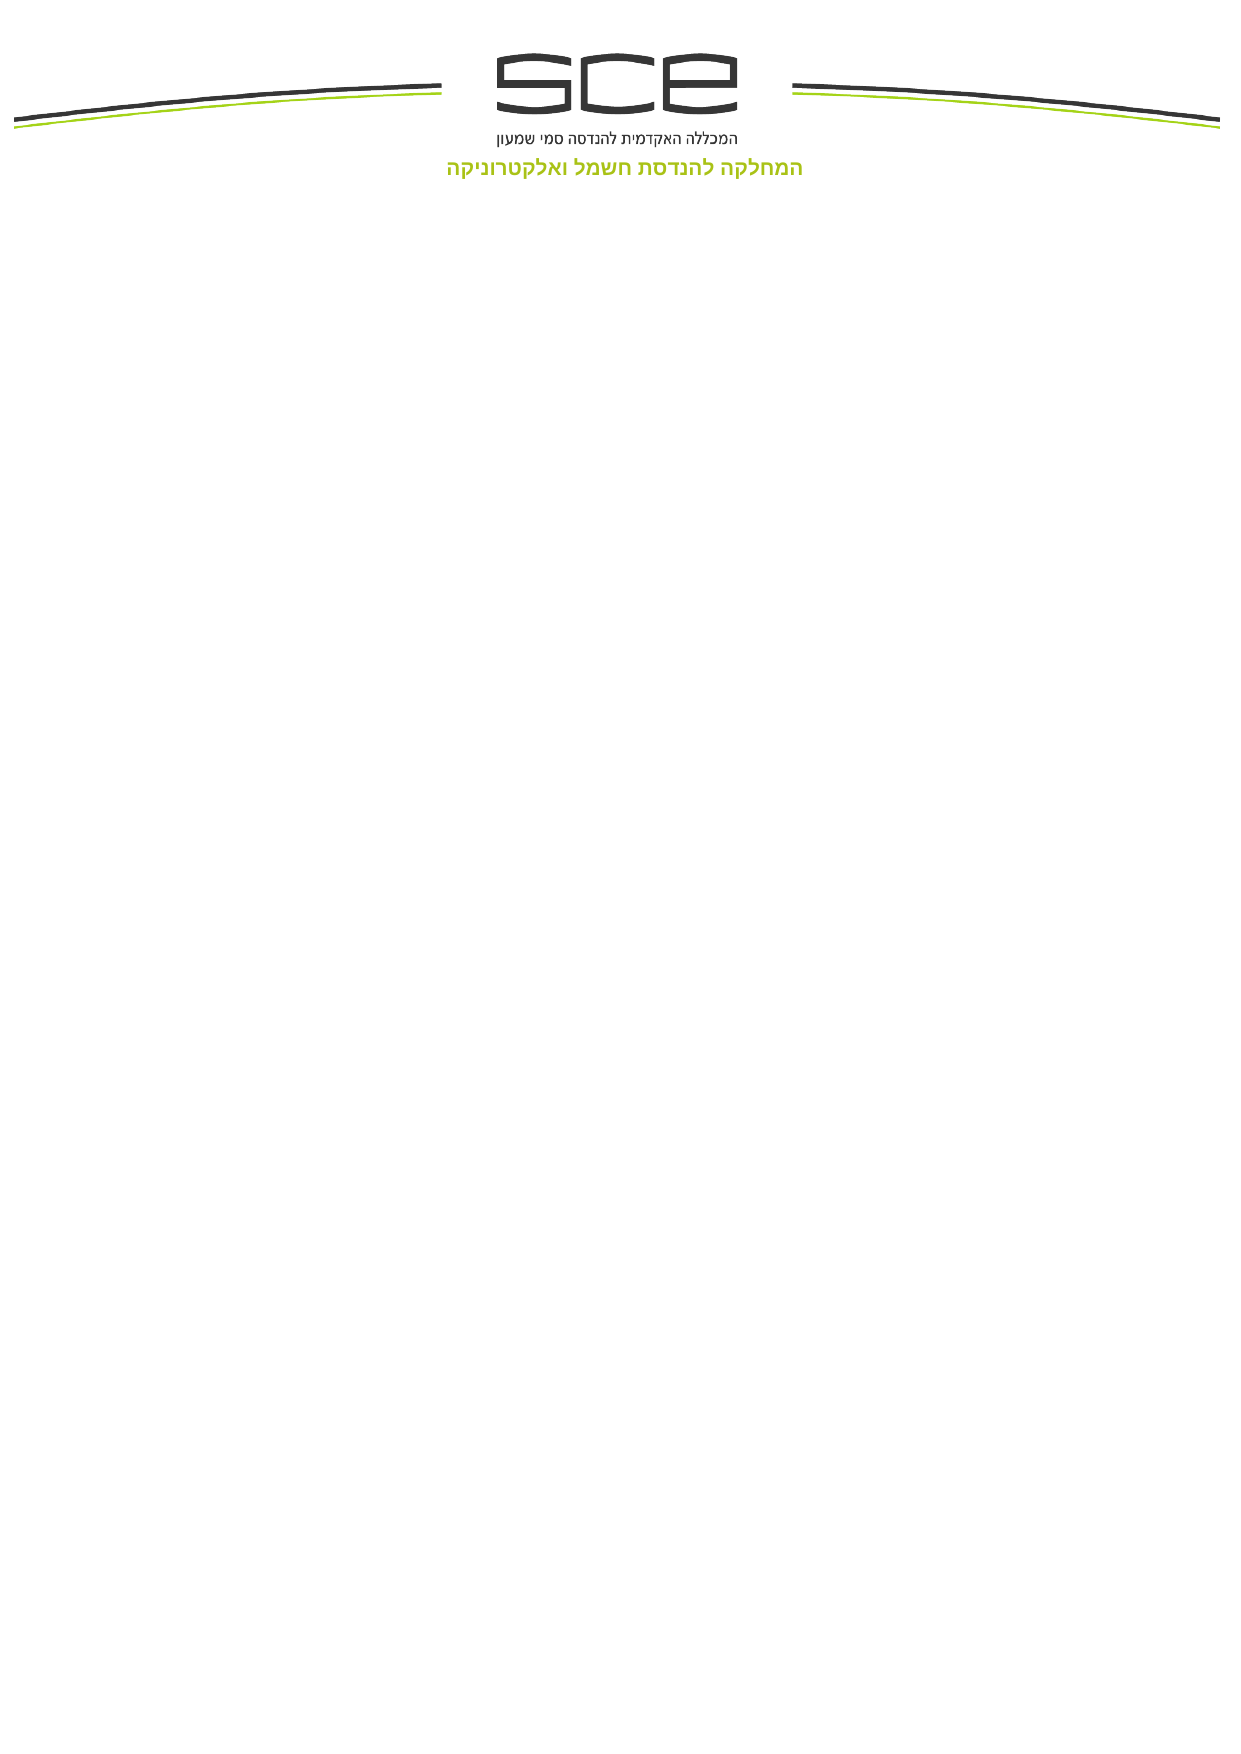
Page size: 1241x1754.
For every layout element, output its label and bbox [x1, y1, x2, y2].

picture [14, 0, 1221, 191]
